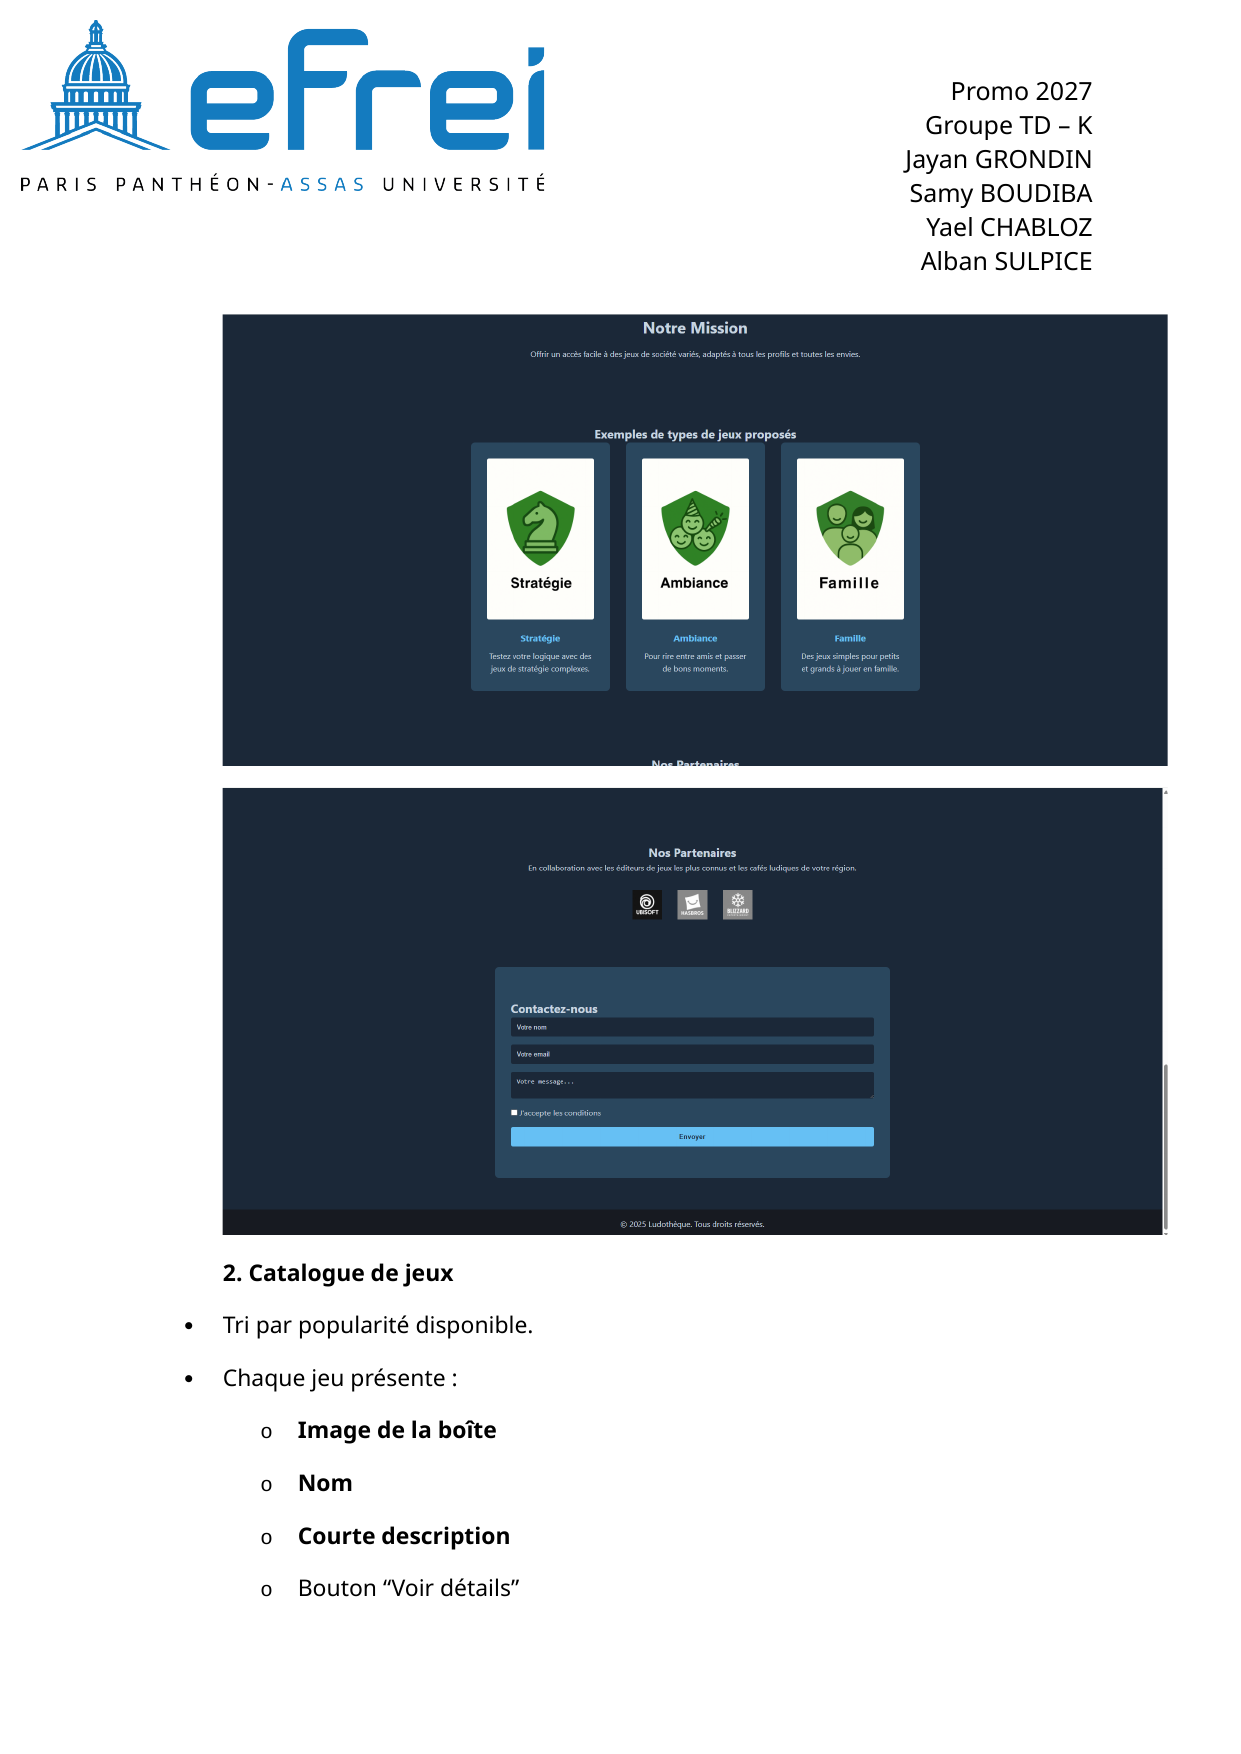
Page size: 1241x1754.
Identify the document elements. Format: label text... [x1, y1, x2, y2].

list Chaque jeu présente : [185, 1362, 1093, 1393]
text 2. Catalogue de jeux [223, 1257, 1093, 1288]
list Tri par popularité disponible. [185, 1309, 1093, 1341]
list Courte description [260, 1520, 1093, 1551]
list Nom [260, 1467, 1093, 1498]
picture [222, 312, 1168, 766]
list Image de la boîte [260, 1414, 1093, 1446]
picture [21, 20, 545, 191]
picture [222, 787, 1168, 1235]
list Bouton “Voir détails” [260, 1572, 1093, 1603]
